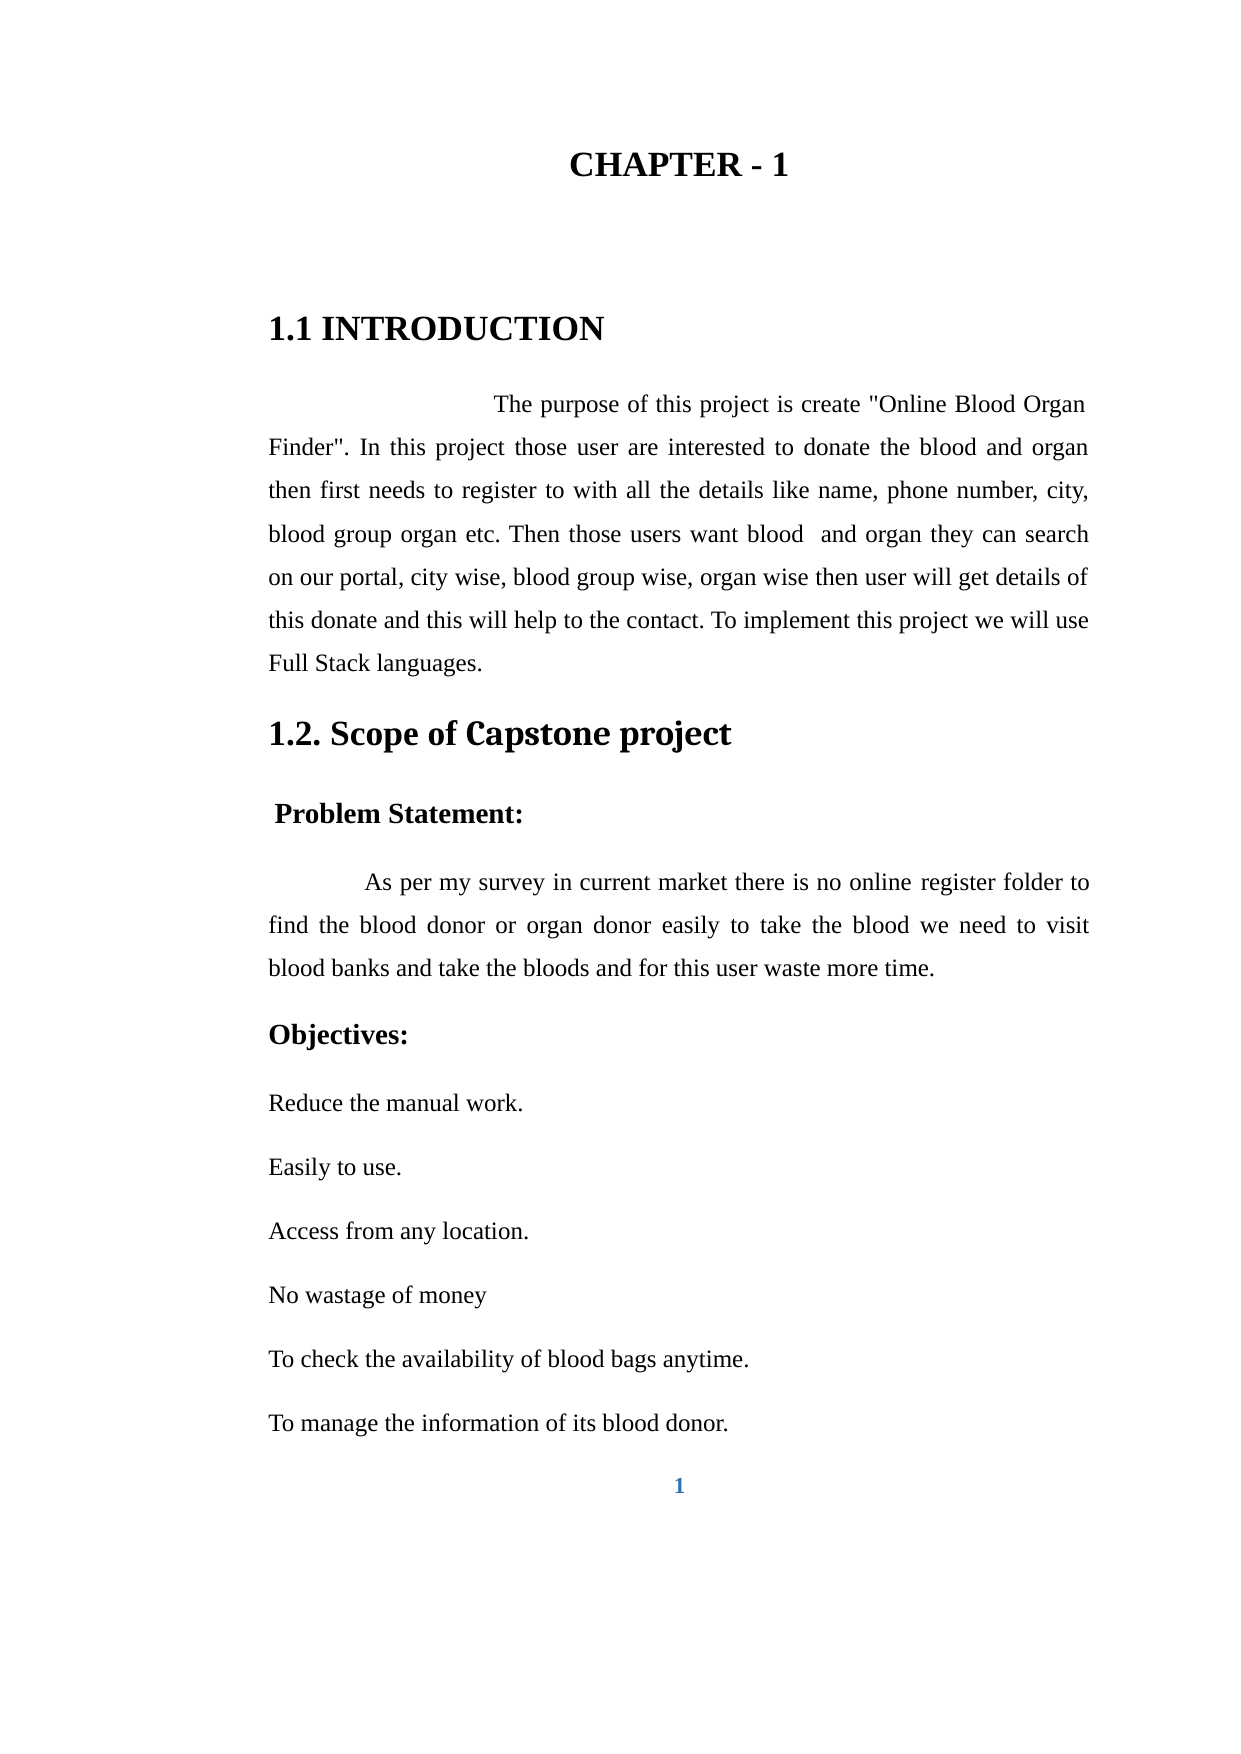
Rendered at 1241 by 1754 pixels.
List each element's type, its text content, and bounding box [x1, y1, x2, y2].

text Access from any location. [268, 1216, 1090, 1245]
text CHAPTER - 1 [268, 143, 1090, 184]
text No wastage of money [268, 1280, 1090, 1309]
list Objectives: [268, 1017, 1090, 1051]
text Problem Statement: [268, 796, 1090, 829]
text To manage the information of its blood donor. [268, 1408, 1090, 1437]
list 1.1 INTRODUCTION [268, 307, 1090, 348]
text The purpose of this project is create "Online Blood Organ Finder". In this project those user are interested to donate the blood and organ then first needs to register to with all the details like name, phone number, city, blood group organ etc. Then those users want blood and organ they can search on our portal, city wise, blood group wise, organ wise then user will get details of this donate and this will help to the contact. To implement this project we will use Full Stack languages. [268, 389, 1090, 677]
list 1 [268, 1472, 1090, 1498]
text Easily to use. [268, 1152, 1090, 1181]
text As per my survey in current market there is no online register folder to find the blood donor or organ donor easily to take the blood we need to visit blood banks and take the bloods and for this user waste more time. [268, 867, 1090, 982]
text 1.2. Scope of Capstone project [268, 712, 1090, 754]
text Reduce the manual work. [268, 1088, 1090, 1117]
text To check the availability of blood bags anytime. [268, 1344, 1090, 1373]
